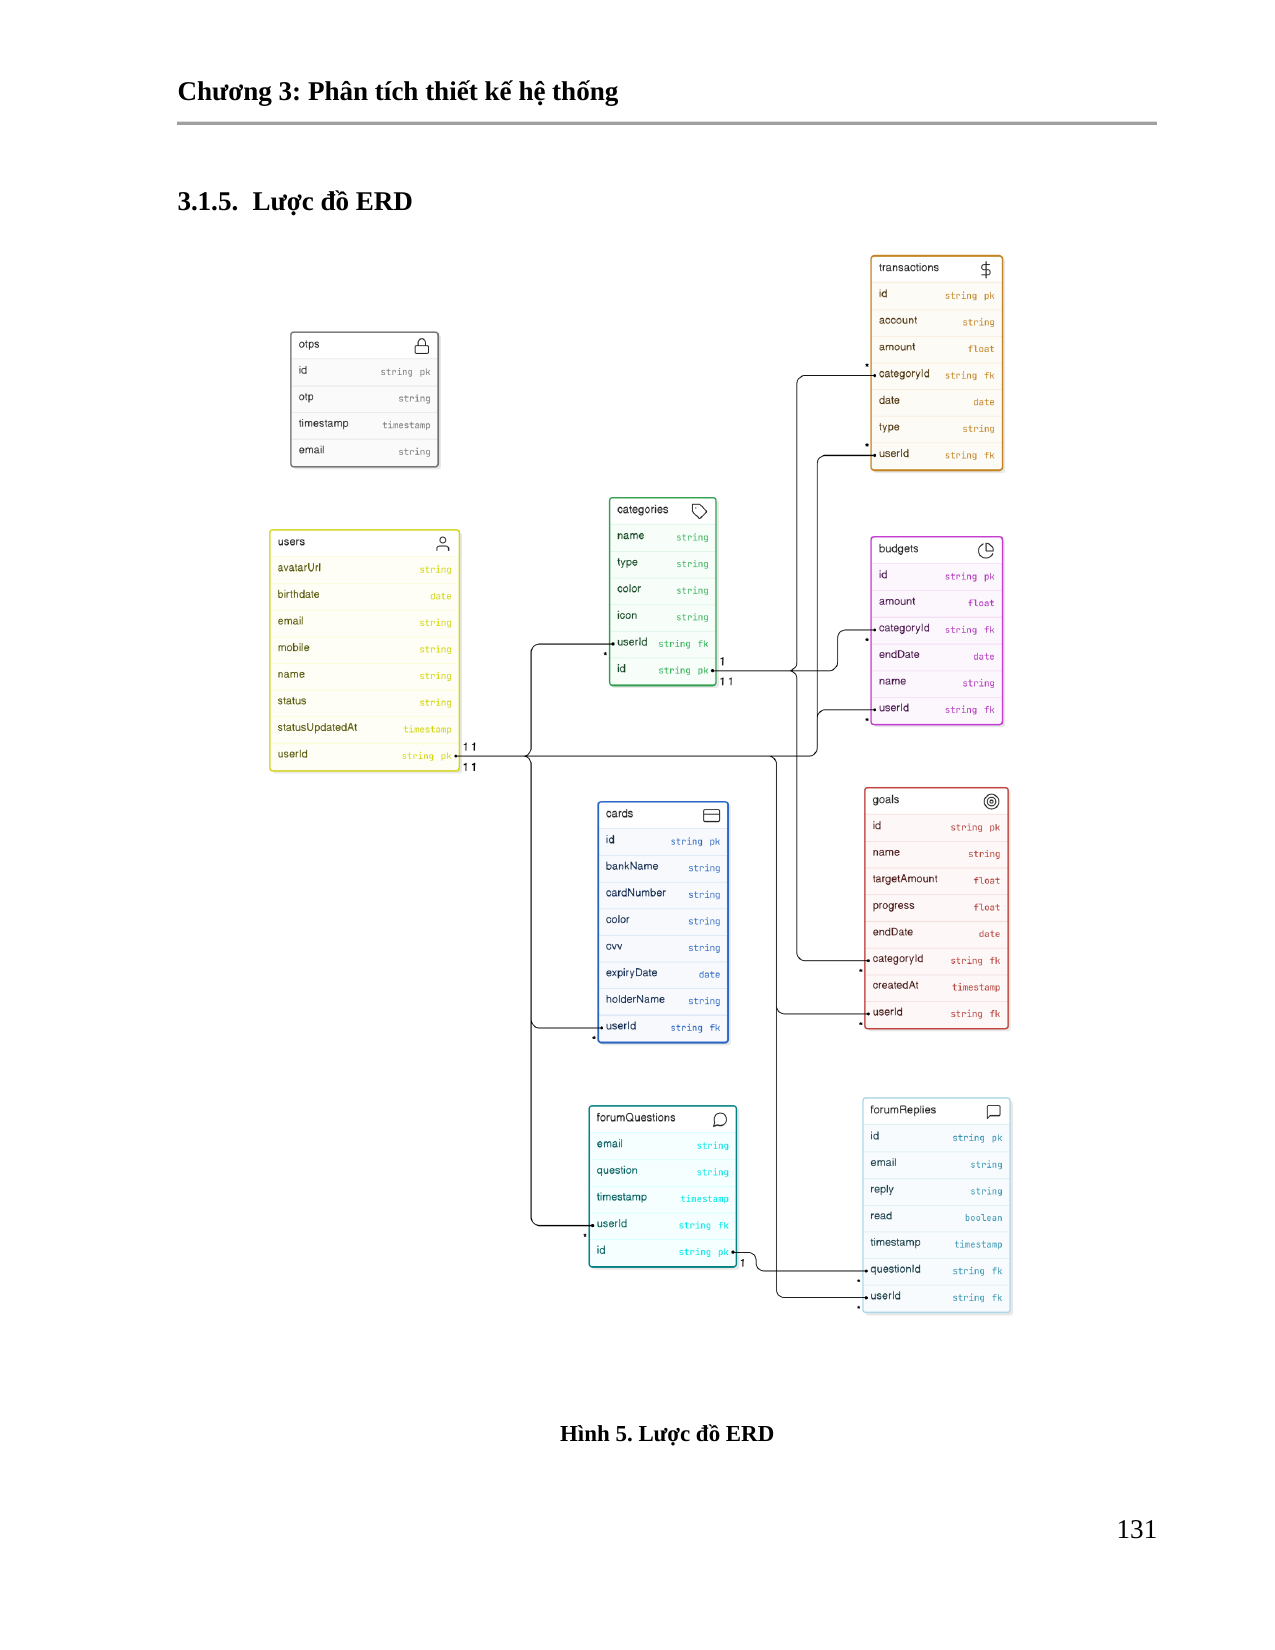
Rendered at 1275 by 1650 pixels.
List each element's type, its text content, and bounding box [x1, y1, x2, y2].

subtitle Lược đồ ERD [177, 185, 1157, 216]
picture [252, 235, 1017, 1325]
text Hình 5. Lược đồ ERD [177, 1420, 1157, 1447]
